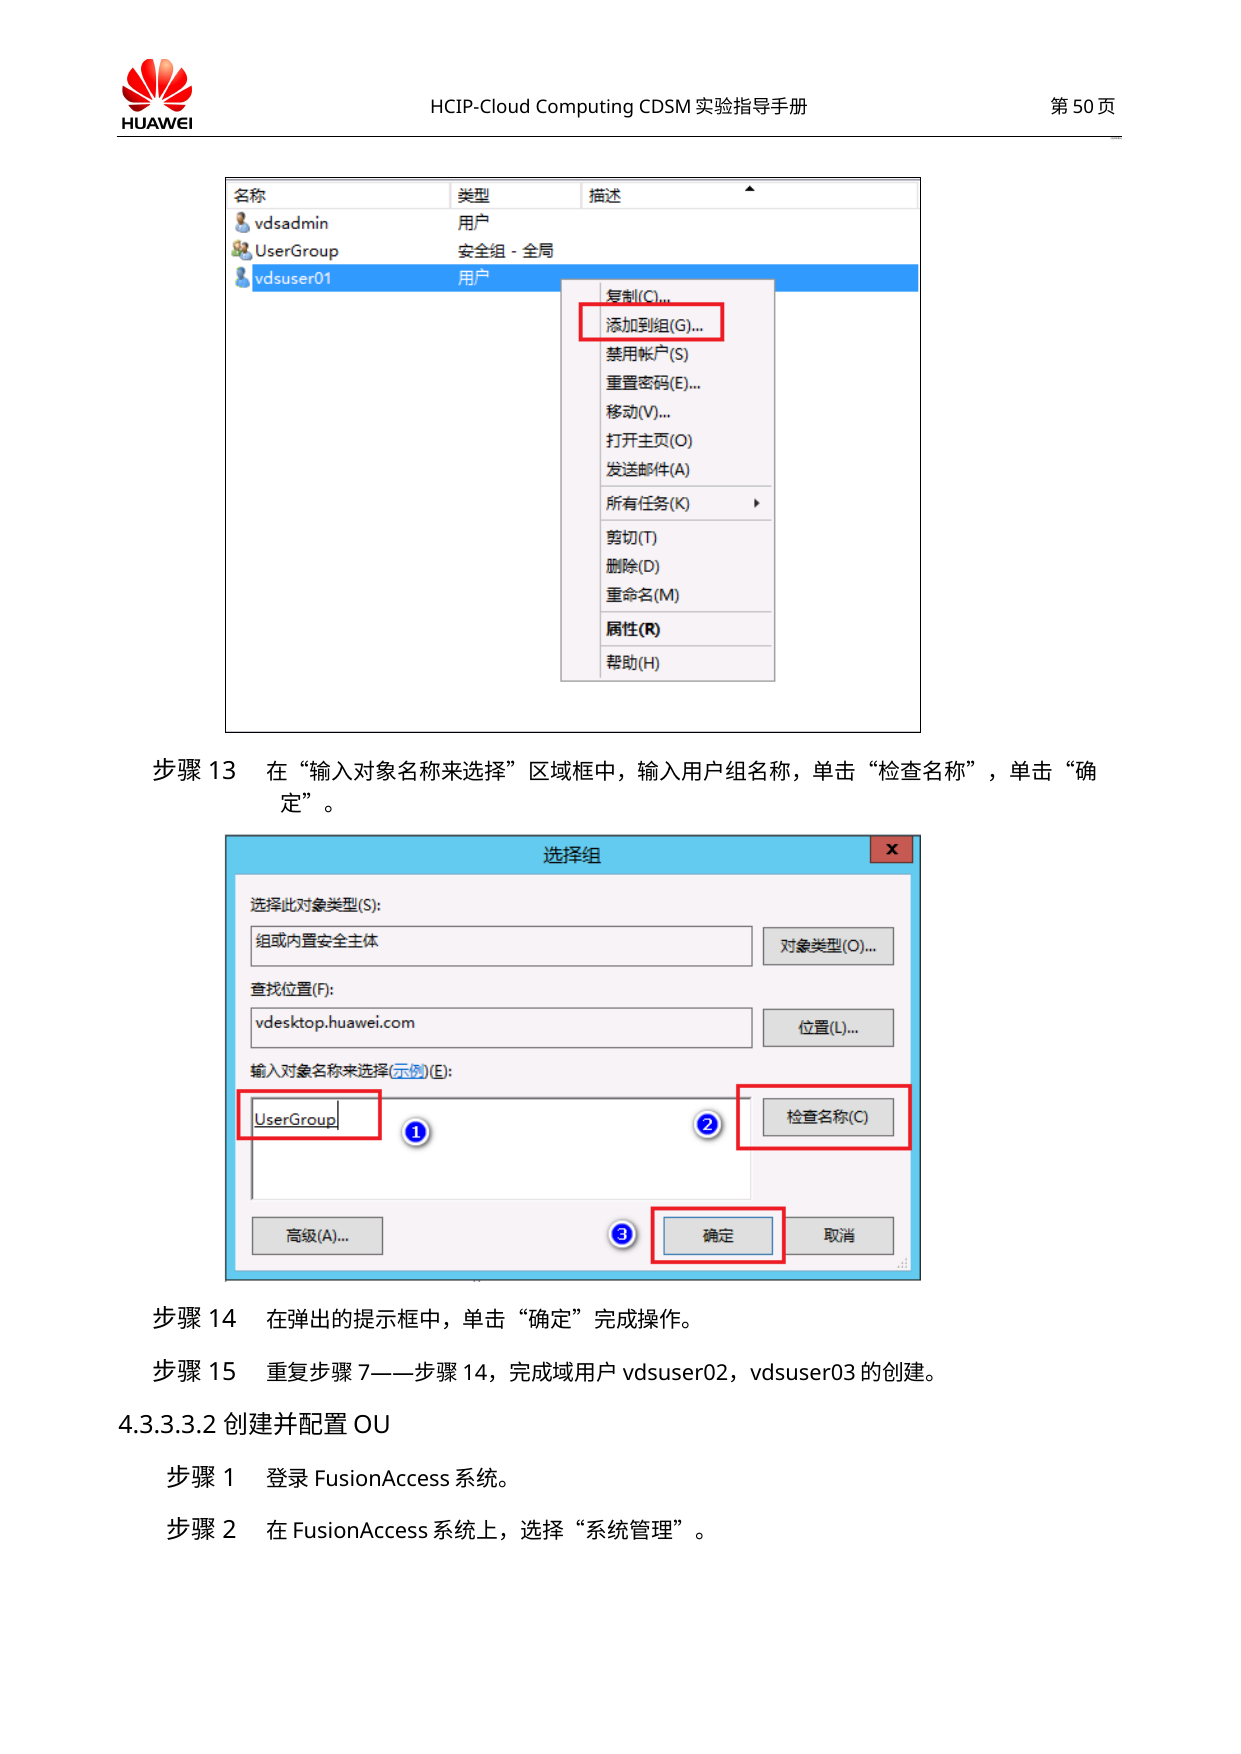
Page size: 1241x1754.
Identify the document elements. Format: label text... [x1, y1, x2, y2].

text 在“输入对象名称来选择”区域框中，输入用户组名称，单击“检查名称”，单击“确定”。 [236, 750, 1122, 818]
picture [226, 178, 920, 732]
text 登录FusionAccess系统。 [236, 1457, 1122, 1493]
text 在弹出的提示框中，单击“确定”完成操作。 [236, 1298, 1122, 1334]
text 重复步骤7——步骤14，完成域用户vdsuser02，vdsuser03的创建。 [236, 1351, 1122, 1387]
picture [224, 834, 921, 1282]
text 在FusionAccess系统上，选择“系统管理”。 [236, 1510, 1122, 1546]
picture [122, 59, 192, 129]
subtitle 创建并配置OU [118, 1404, 1122, 1440]
